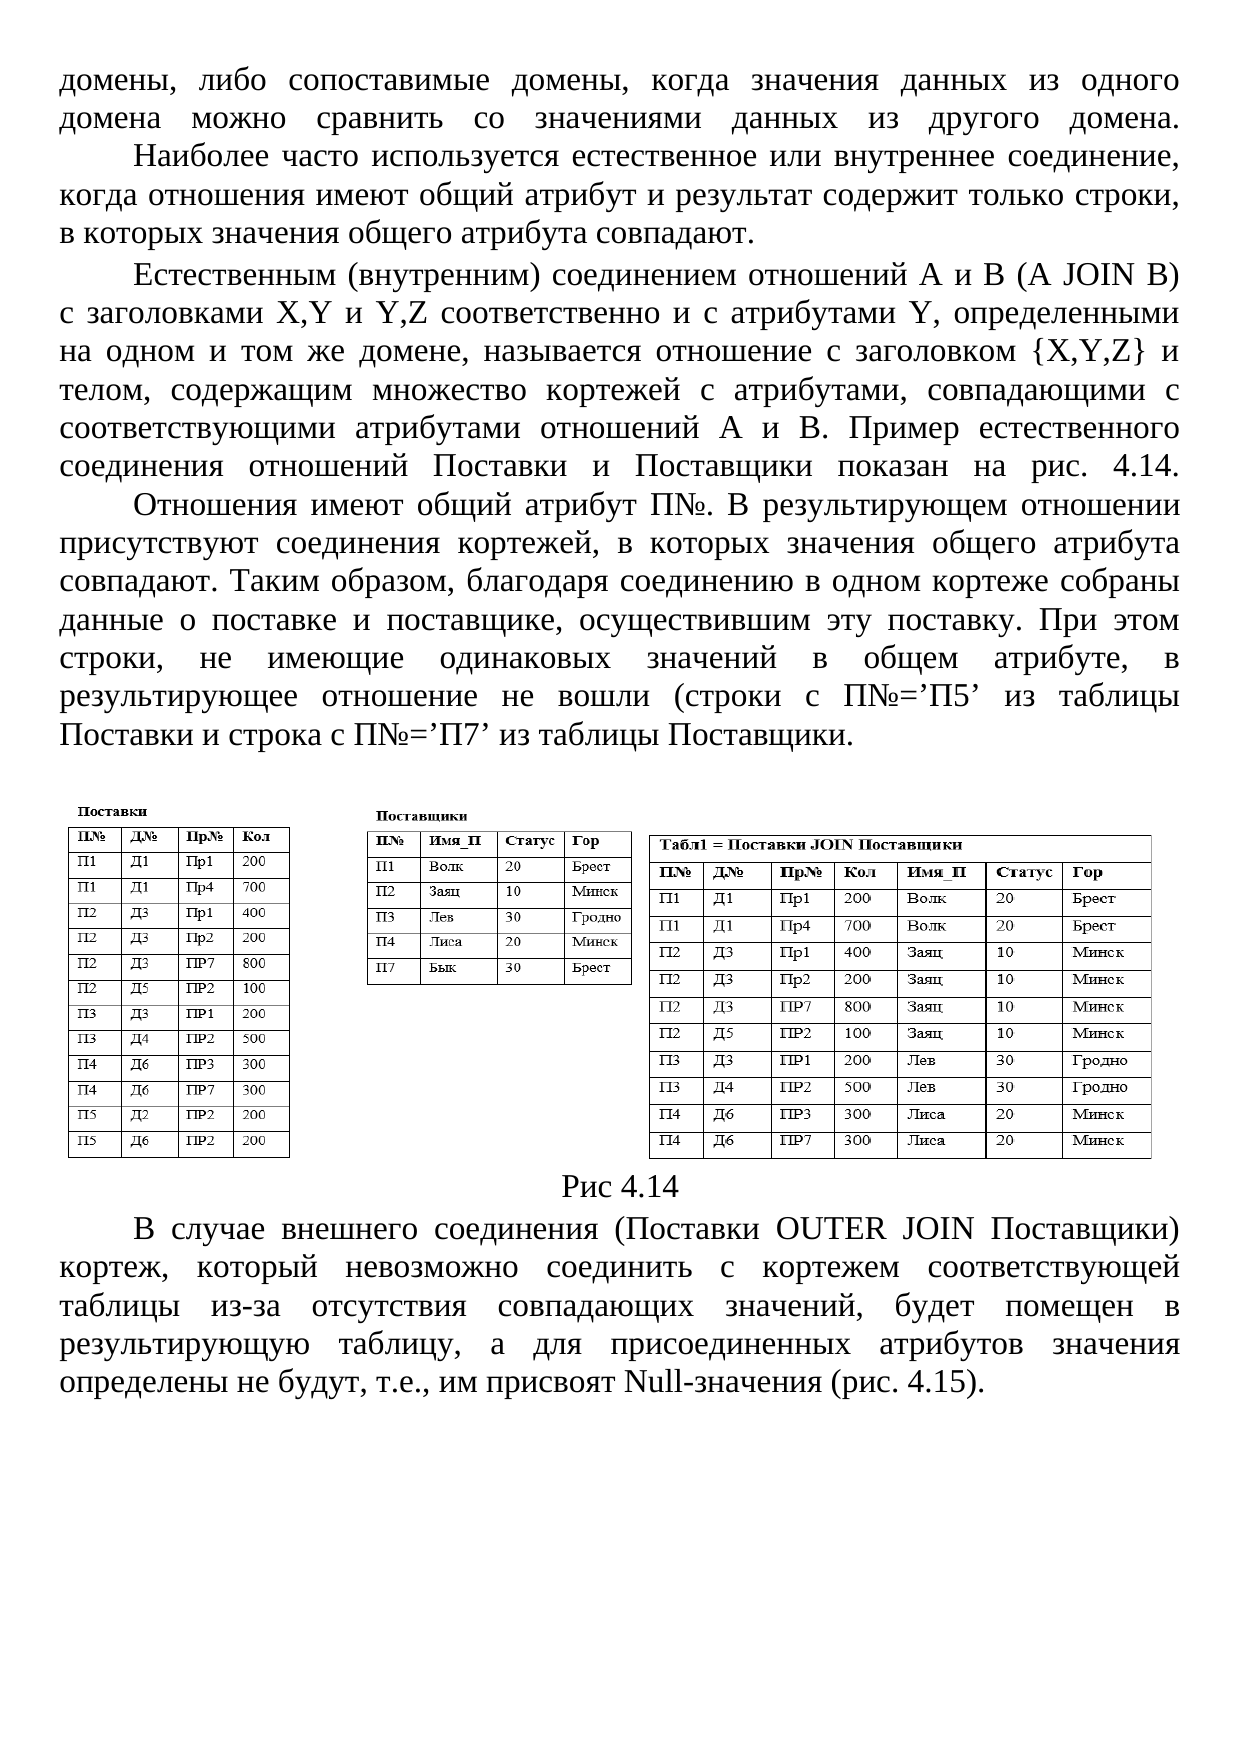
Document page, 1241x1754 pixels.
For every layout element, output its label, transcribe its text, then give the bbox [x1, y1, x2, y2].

text Естественным (внутренним) соединением отношений А и В (A JOIN B) с заголовками X,Y и Y,Z соответственно и с атрибутами Y, определенными на одном и том же домене, называется отношение с заголовком {X,Y,Z} и телом, содержащим множество кортежей с атрибутами, совпадающими с соответствующими атрибутами отношений А и В. Пример естественного соединения отношений Поставки и Поставщики показан на рис. 4.14. Отношения имеют общий атрибут П№. В результирующем отношении присутствуют соединения кортежей, в которых значения общего атрибута совпадают. Таким образом, благодаря соединению в одном кортеже собраны данные о поставке и поставщике, осуществившим эту поставку. При этом строки, не имеющие одинаковых значений в общем атрибуте, в результирующее отношение не вошли (строки с П№=’П5’ из таблицы Поставки и строка с П№=’П7’ из таблицы Поставщики. [59, 254, 1181, 752]
text Рис 4.14 [59, 1167, 1181, 1205]
text В случае внешнего соединения (Поставки OUTER JOIN Поставщики) кортеж, который невозможно соединить с кортежем соответствующей таблицы из-за отсутствия совпадающих значений, будет помещен в результирующую таблицу, а для присоединенных атрибутов значения определены не будут, т.е., им присвоят Null-значения (рис. 4.15). [59, 1208, 1181, 1400]
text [59, 59, 1181, 251]
picture [59, 797, 1152, 1164]
